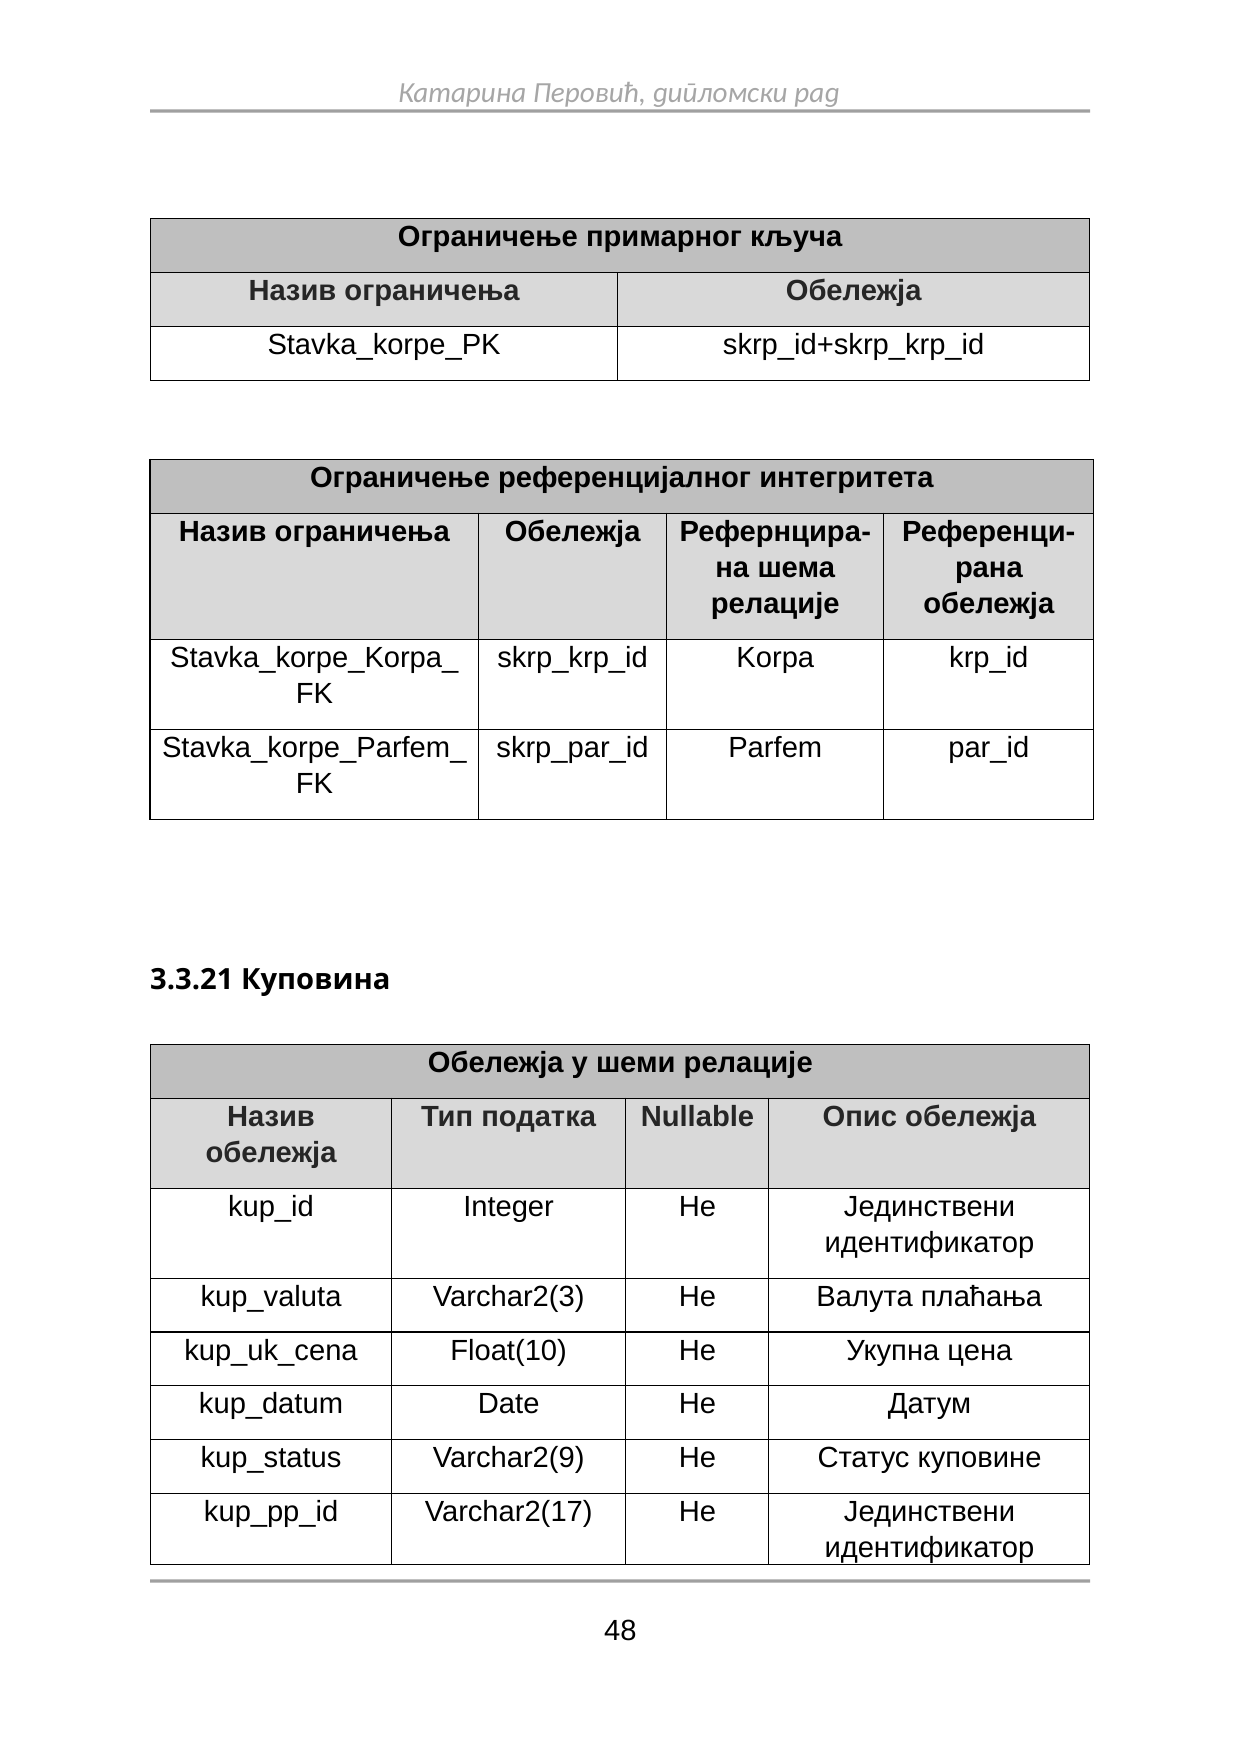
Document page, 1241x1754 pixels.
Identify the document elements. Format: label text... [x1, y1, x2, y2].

table_cell skrp_krp_id [479, 640, 666, 729]
table_cell Не [626, 1494, 768, 1564]
table_cell kup_pp_id [151, 1494, 391, 1564]
table_cell Parfem [667, 730, 883, 819]
subtitle 3.3.21 Куповина [150, 958, 1090, 998]
table_cell Не [626, 1440, 768, 1493]
table_cell Валута плаћања [769, 1279, 1089, 1331]
table_cell skrp_par_id [479, 730, 666, 819]
table_cell Тип податка [392, 1099, 625, 1188]
table_cell skrp_id+skrp_krp_id [618, 327, 1089, 380]
table_cell par_id [884, 730, 1093, 819]
table_cell Korpa [667, 640, 883, 729]
table_cell Stavka_korpe_Korpa_FK [151, 640, 478, 729]
table_cell kup_uk_cena [151, 1333, 391, 1385]
table_cell Не [626, 1386, 768, 1439]
table_cell Назив ограничења [151, 514, 478, 639]
table_cell Не [626, 1279, 768, 1331]
table_cell Float(10) [392, 1333, 625, 1385]
table_cell Не [626, 1189, 768, 1278]
table_cell Опис обележја [769, 1099, 1089, 1188]
table_cell Varchar2(9) [392, 1440, 625, 1493]
table_cell Stavka_korpe_PK [151, 327, 617, 380]
table_cell kup_datum [151, 1386, 391, 1439]
table_cell Integer [392, 1189, 625, 1278]
table_cell kup_valuta [151, 1279, 391, 1331]
table_cell Varchar2(3) [392, 1279, 625, 1331]
table_cell Укупна цена [769, 1333, 1089, 1385]
table_cell Stavka_korpe_Parfem_FK [151, 730, 478, 819]
table_cell Рефернцира-на шема релације [667, 514, 883, 639]
table_cell Обележја [618, 273, 1089, 326]
table_cell Nullable [626, 1099, 768, 1188]
table_header Ограничење референцијалног интегритета [151, 460, 1093, 513]
table_cell Референци-рана обележја [884, 514, 1093, 639]
table_cell kup_id [151, 1189, 391, 1278]
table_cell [769, 1494, 1089, 1564]
table_cell Датум [769, 1386, 1089, 1439]
table_cell krp_id [884, 640, 1093, 729]
table_header Ограничење примарног кључа [151, 219, 1089, 272]
table_cell Обележја [479, 514, 666, 639]
table_cell Назив обележја [151, 1099, 391, 1188]
table_cell Јединствени идентификатор [769, 1189, 1089, 1278]
table_header Обележја у шеми релацијe [151, 1045, 1089, 1098]
table_cell Date [392, 1386, 625, 1439]
table_cell kup_status [151, 1440, 391, 1493]
table_cell Varchar2(17) [392, 1494, 625, 1564]
table_cell Назив ограничења [151, 273, 617, 326]
table_cell Не [626, 1333, 768, 1385]
table_cell Статус куповине [769, 1440, 1089, 1493]
